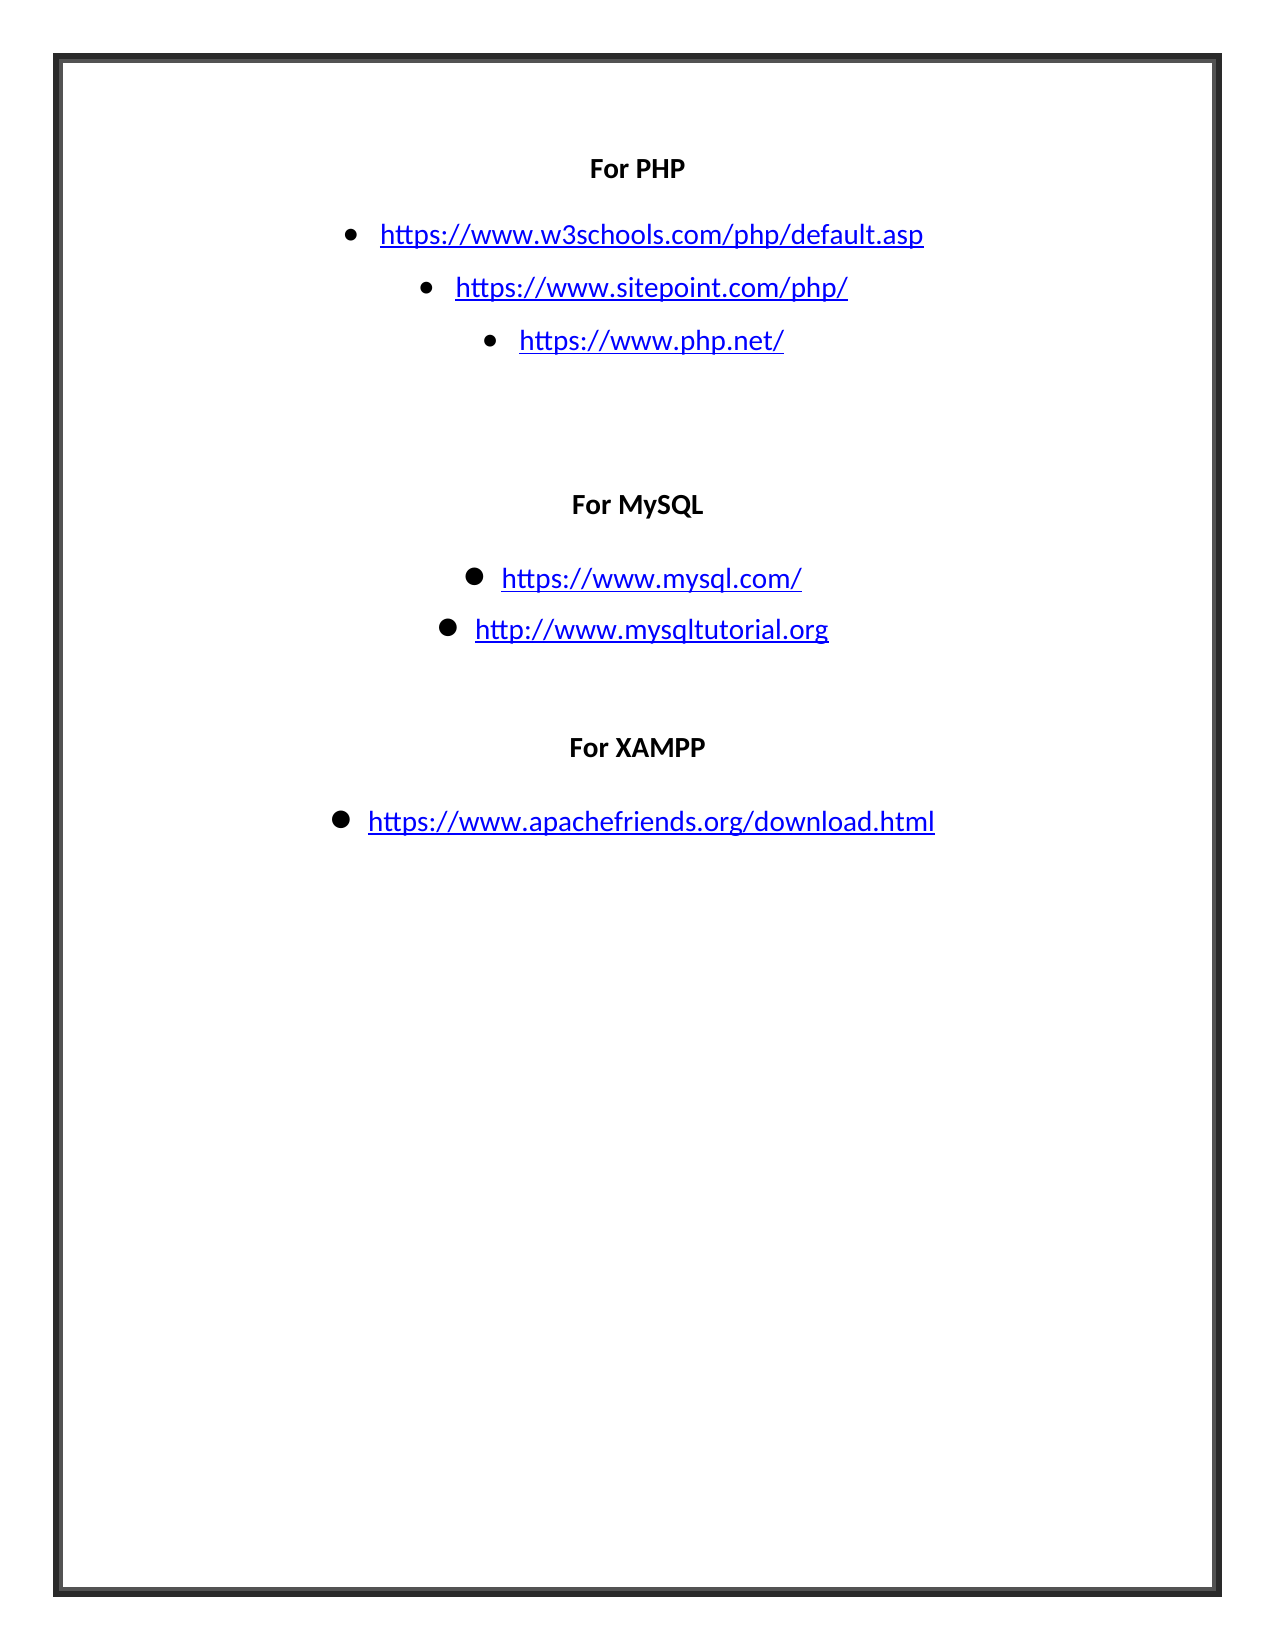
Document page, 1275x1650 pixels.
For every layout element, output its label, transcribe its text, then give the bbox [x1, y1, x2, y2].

list https://www.php.net/ [141, 318, 1125, 359]
list https://www.w3schools.com/php/default.asp [141, 212, 1125, 252]
list http://www.mysqltutorial.org [141, 599, 1125, 650]
text For MySQL [150, 486, 1125, 522]
list https://www.apachefriends.org/download.html [141, 791, 1125, 842]
list https://www.mysql.com/ [141, 548, 1125, 599]
list https://www.sitepoint.com/php/ [141, 265, 1125, 306]
text For XAMPP [150, 729, 1125, 764]
text For PHP [150, 150, 1125, 186]
